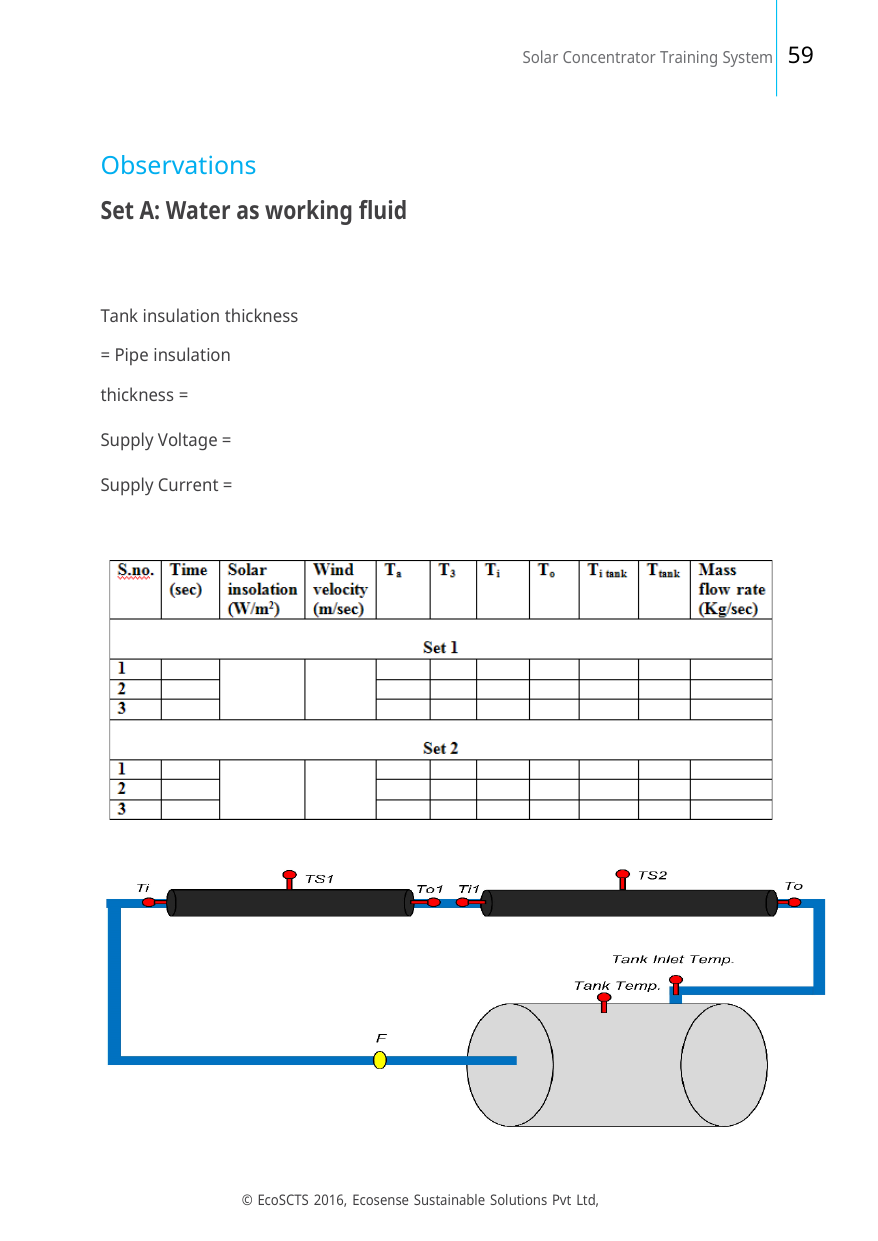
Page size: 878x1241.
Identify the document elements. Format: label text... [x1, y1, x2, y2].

text Supply Current = [100, 472, 301, 497]
picture [106, 867, 826, 1127]
text Supply Voltage = [100, 427, 301, 451]
text Tank insulation thickness = Pipe insulation thickness = [100, 264, 301, 406]
text Observations [100, 147, 800, 181]
picture [109, 560, 773, 820]
subtitle Set A: Water as working fluid [100, 193, 800, 227]
